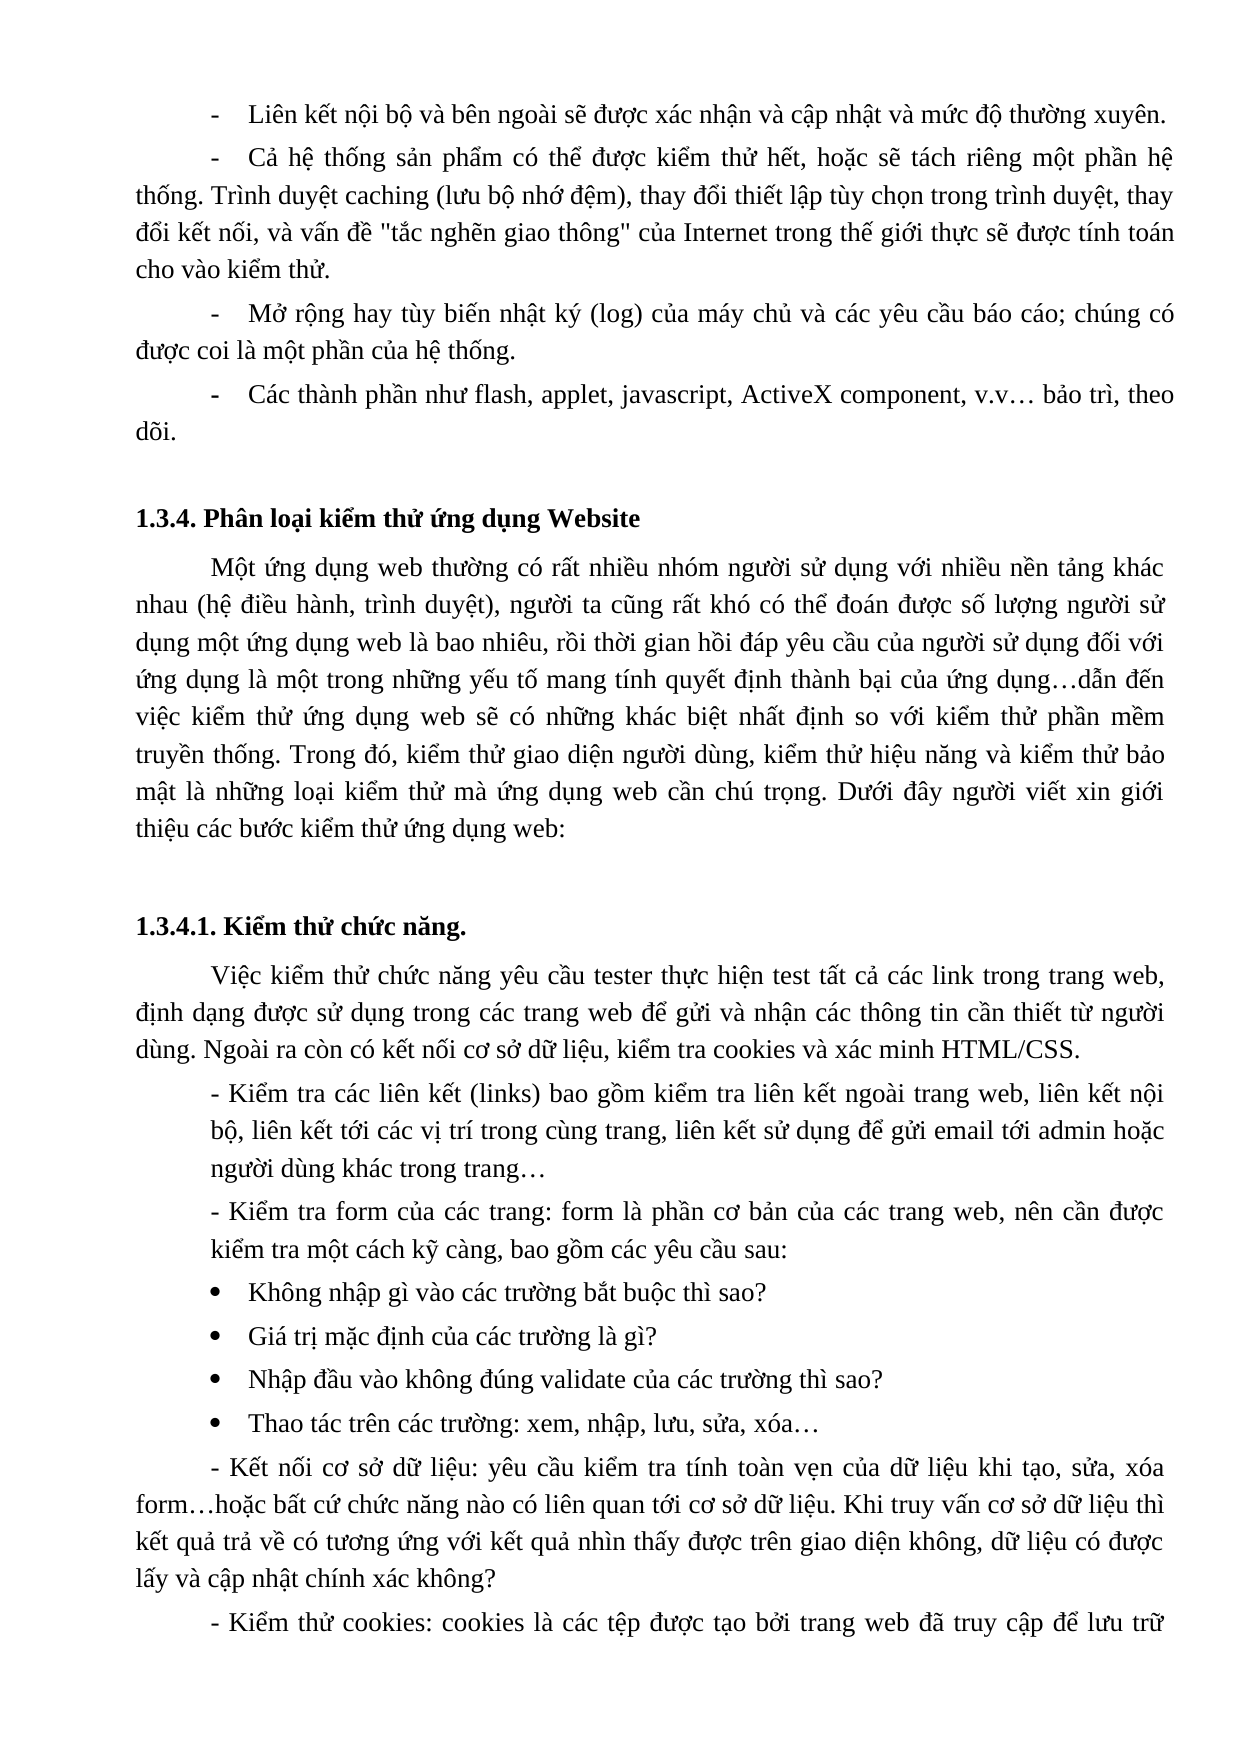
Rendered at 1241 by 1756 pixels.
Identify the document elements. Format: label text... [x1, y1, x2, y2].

list Nhập đầu vào không đúng validate của các trường thì sao? [135, 1363, 1166, 1395]
text 1.3.4. Phân loại kiểm thử ứng dụng Website [135, 502, 1176, 533]
list - Kết nối cơ sở dữ liệu: yêu cầu kiểm tra tính toàn vẹn của dữ liệu khi tạo, sửa, xóa form…hoặc bất cứ chức năng nào có liên quan tới cơ sở dữ liệu. Khi truy vấn cơ sở dữ liệu thì kết quả trả về có tương ứng với kết quả nhìn thấy được trên giao diện không, dữ liệu có được lấy và cập nhật chính xác không? [135, 1451, 1166, 1594]
list - Kiểm tra form của các trang: form là phần cơ bản của các trang web, nên cần được kiểm tra một cách kỹ càng, bao gồm các yêu cầu sau: [210, 1195, 1166, 1264]
text Một ứng dụng web thường có rất nhiều nhóm người sử dụng với nhiều nền tảng khác nhau (hệ điều hành, trình duyệt), người ta cũng rất khó có thể đoán được số lượng người sử dụng một ứng dụng web là bao nhiêu, rồi thời gian hồi đáp yêu cầu của người sử dụng đối với ứng dụng là một trong những yếu tố mang tính quyết định thành bại của ứng dụng…dẫn đến việc kiểm thử ứng dụng web sẽ có những khác biệt nhất định so với kiểm thử phần mềm truyền thống. Trong đó, kiểm thử giao diện người dùng, kiểm thử hiệu năng và kiểm thử bảo mật là những loại kiểm thử mà ứng dụng web cần chú trọng. Dưới đây người viết xin giới thiệu các bước kiểm thử ứng dụng web: [135, 551, 1166, 843]
list Không nhập gì vào các trường bắt buộc thì sao? [135, 1276, 1166, 1307]
list Cả hệ thống sản phẩm có thể được kiểm thử hết, hoặc sẽ tách riêng một phần hệ thống. Trình duyệt caching (lưu bộ nhớ đệm), thay đổi thiết lập tùy chọn trong trình duyệt, thay đổi kết nối, và vấn đề "tắc nghẽn giao thông" của Internet trong thế giới thực sẽ được tính toán cho vào kiểm thử. [135, 141, 1176, 284]
list Các thành phần như flash, applet, javascript, ActiveX component, v.v… bảo trì, theo dõi. [135, 378, 1176, 446]
list Mở rộng hay tùy biến nhật ký (log) của máy chủ và các yêu cầu báo cáo; chúng có được coi là một phần của hệ thống. [135, 297, 1176, 365]
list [210, 1606, 1166, 1637]
text Việc kiểm thử chức năng yêu cầu tester thực hiện test tất cả các link trong trang web, định dạng được sử dụng trong các trang web để gửi và nhận các thông tin cần thiết từ người dùng. Ngoài ra còn có kết nối cơ sở dữ liệu, kiểm tra cookies và xác minh HTML/CSS. [135, 959, 1166, 1065]
text 1.3.4.1. Kiểm thử chức năng. [135, 910, 1166, 941]
list - Kiểm tra các liên kết (links) bao gồm kiểm tra liên kết ngoài trang web, liên kết nội bộ, liên kết tới các vị trí trong cùng trang, liên kết sử dụng để gửi email tới admin hoặc người dùng khác trong trang… [210, 1077, 1166, 1183]
list Thao tác trên các trường: xem, nhập, lưu, sửa, xóa… [135, 1407, 1166, 1438]
list Liên kết nội bộ và bên ngoài sẽ được xác nhận và cập nhật và mức độ thường xuyên. [135, 98, 1176, 129]
list Giá trị mặc định của các trường là gì? [135, 1320, 1166, 1351]
